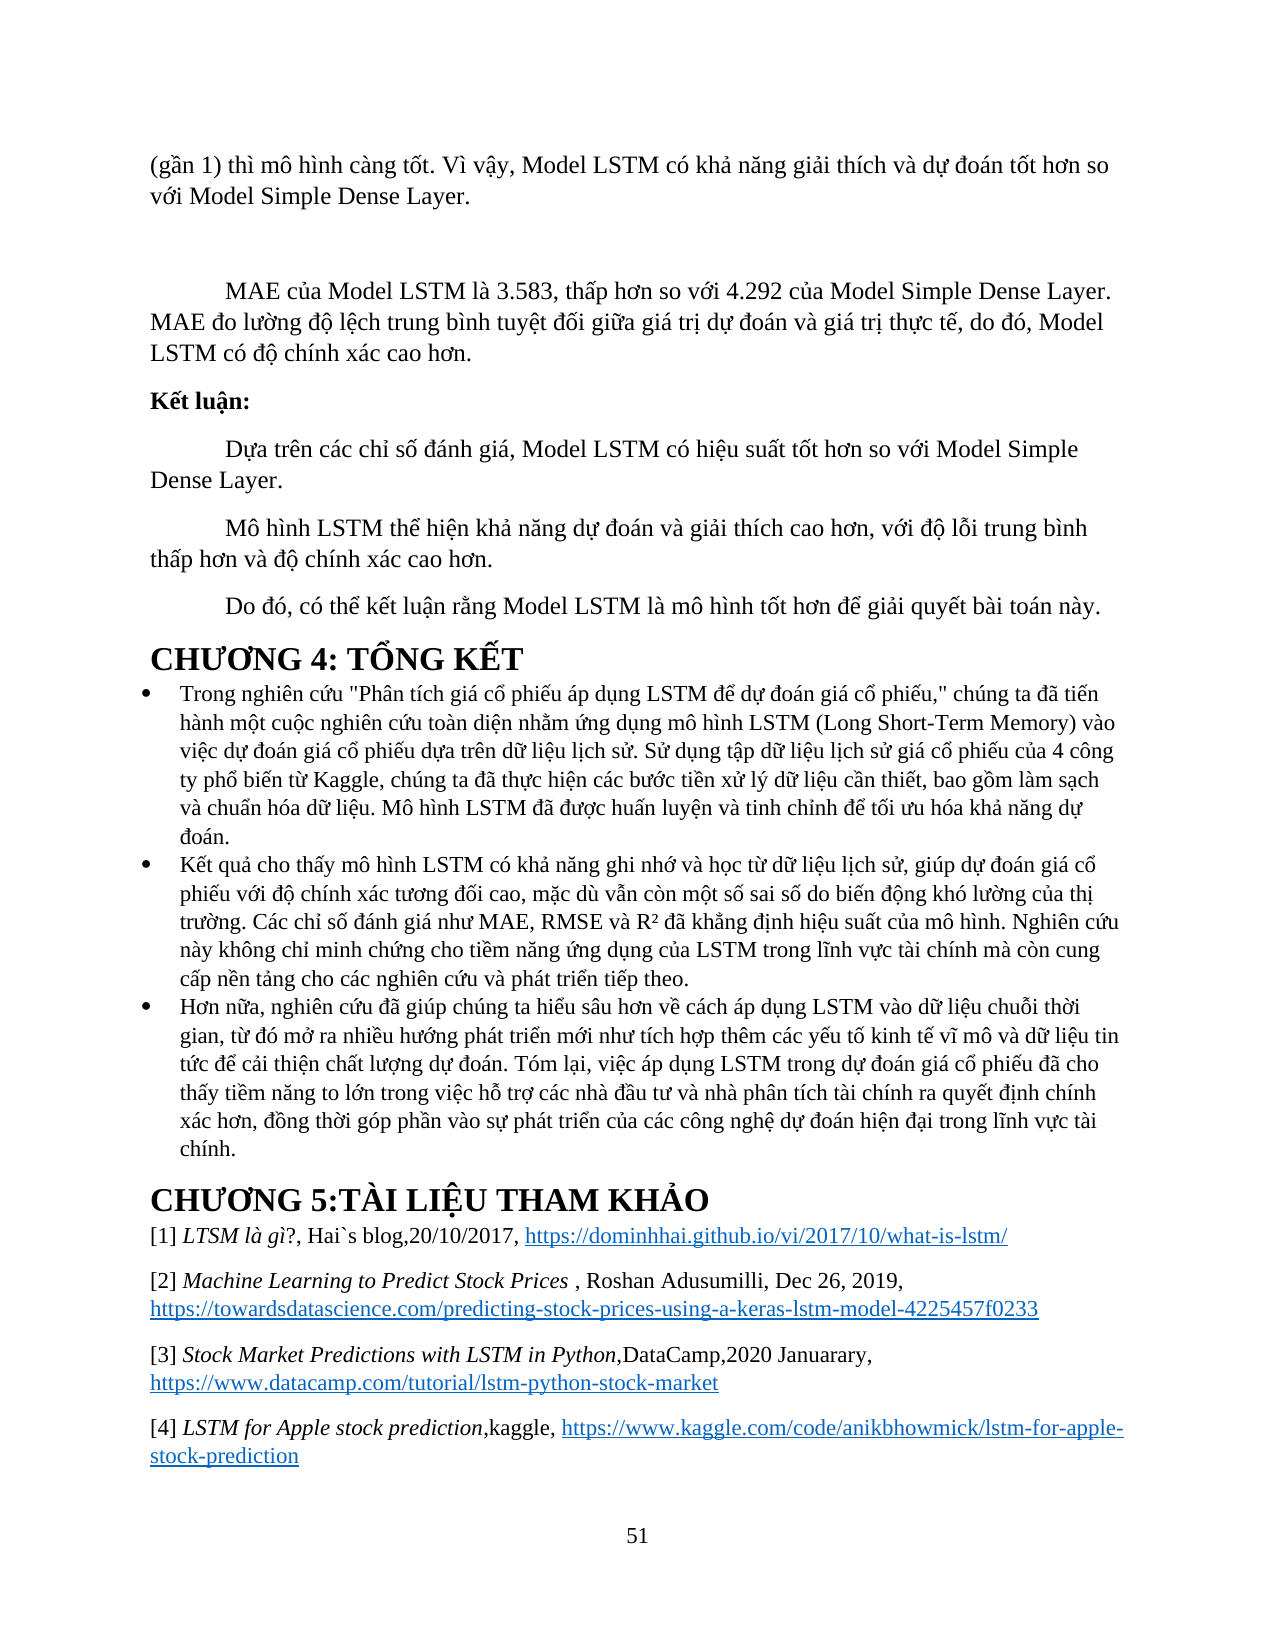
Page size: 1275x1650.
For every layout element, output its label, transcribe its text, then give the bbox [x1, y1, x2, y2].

list Kết quả cho thấy mô hình LSTM có khả năng ghi nhớ và học từ dữ liệu lịch sử, giúp dự đoán giá cổ phiếu với độ chính xác tương đối cao, mặc dù vẫn còn một số sai số do biến động khó lường của thị trường. Các chỉ số đánh giá như MAE, RMSE và R² đã khẳng định hiệu suất của mô hình. Nghiên cứu này không chỉ minh chứng cho tiềm năng ứng dụng của LSTM trong lĩnh vực tài chính mà còn cung cấp nền tảng cho các nghiên cứu và phát triển tiếp theo. [142, 851, 1125, 991]
text [2] Machine Learning to Predict Stock Prices , Roshan Adusumilli, Dec 26, 2019, https://towardsdatascience.com/predicting-stock-prices-using-a-keras-lstm-model-4225457f0233 [150, 1267, 1125, 1322]
text Dựa trên các chỉ số đánh giá, Model LSTM có hiệu suất tốt hơn so với Model Simple Dense Layer. [150, 434, 1125, 494]
text MAE của Model LSTM là 3.583, thấp hơn so với 4.292 của Model Simple Dense Layer. MAE đo lường độ lệch trung bình tuyệt đối giữa giá trị dự đoán và giá trị thực tế, do đó, Model LSTM có độ chính xác cao hơn. [150, 276, 1125, 367]
subtitle CHƯƠNG 5:TÀI LIỆU THAM KHẢO [150, 1181, 1125, 1219]
text [1] LTSM là gì?, Hai`s blog,20/10/2017, https://dominhhai.github.io/vi/2017/10/what-is-lstm/ [150, 1222, 1125, 1248]
subtitle CHƯƠNG 4: TỔNG KẾT [150, 639, 1125, 677]
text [150, 150, 1125, 210]
text Mô hình LSTM thể hiện khả năng dự đoán và giải thích cao hơn, với độ lỗi trung bình thấp hơn và độ chính xác cao hơn. [150, 513, 1125, 572]
text [3] Stock Market Predictions with LSTM in Python,DataCamp,2020 Januarary, https://www.datacamp.com/tutorial/lstm-python-stock-market [150, 1341, 1125, 1395]
text [4] LSTM for Apple stock prediction,kaggle, https://www.kaggle.com/code/anikbhowmick/lstm-for-apple-stock-prediction [150, 1414, 1125, 1469]
list Hơn nữa, nghiên cứu đã giúp chúng ta hiểu sâu hơn về cách áp dụng LSTM vào dữ liệu chuỗi thời gian, từ đó mở ra nhiều hướng phát triển mới như tích hợp thêm các yếu tố kinh tế vĩ mô và dữ liệu tin tức để cải thiện chất lượng dự đoán. Tóm lại, việc áp dụng LSTM trong dự đoán giá cổ phiếu đã cho thấy tiềm năng to lớn trong việc hỗ trợ các nhà đầu tư và nhà phân tích tài chính ra quyết định chính xác hơn, đồng thời góp phần vào sự phát triển của các công nghệ dự đoán hiện đại trong lĩnh vực tài chính. [142, 993, 1125, 1162]
text Kết luận: [150, 386, 1125, 415]
text Do đó, có thể kết luận rằng Model LSTM là mô hình tốt hơn để giải quyết bài toán này. [150, 591, 1125, 620]
list Trong nghiên cứu "Phân tích giá cổ phiếu áp dụng LSTM để dự đoán giá cổ phiếu," chúng ta đã tiến hành một cuộc nghiên cứu toàn diện nhằm ứng dụng mô hình LSTM (Long Short-Term Memory) vào việc dự đoán giá cổ phiếu dựa trên dữ liệu lịch sử. Sử dụng tập dữ liệu lịch sử giá cổ phiếu của 4 công ty phổ biến từ Kaggle, chúng ta đã thực hiện các bước tiền xử lý dữ liệu cần thiết, bao gồm làm sạch và chuẩn hóa dữ liệu. Mô hình LSTM đã được huấn luyện và tinh chỉnh để tối ưu hóa khả năng dự đoán. [142, 681, 1125, 849]
